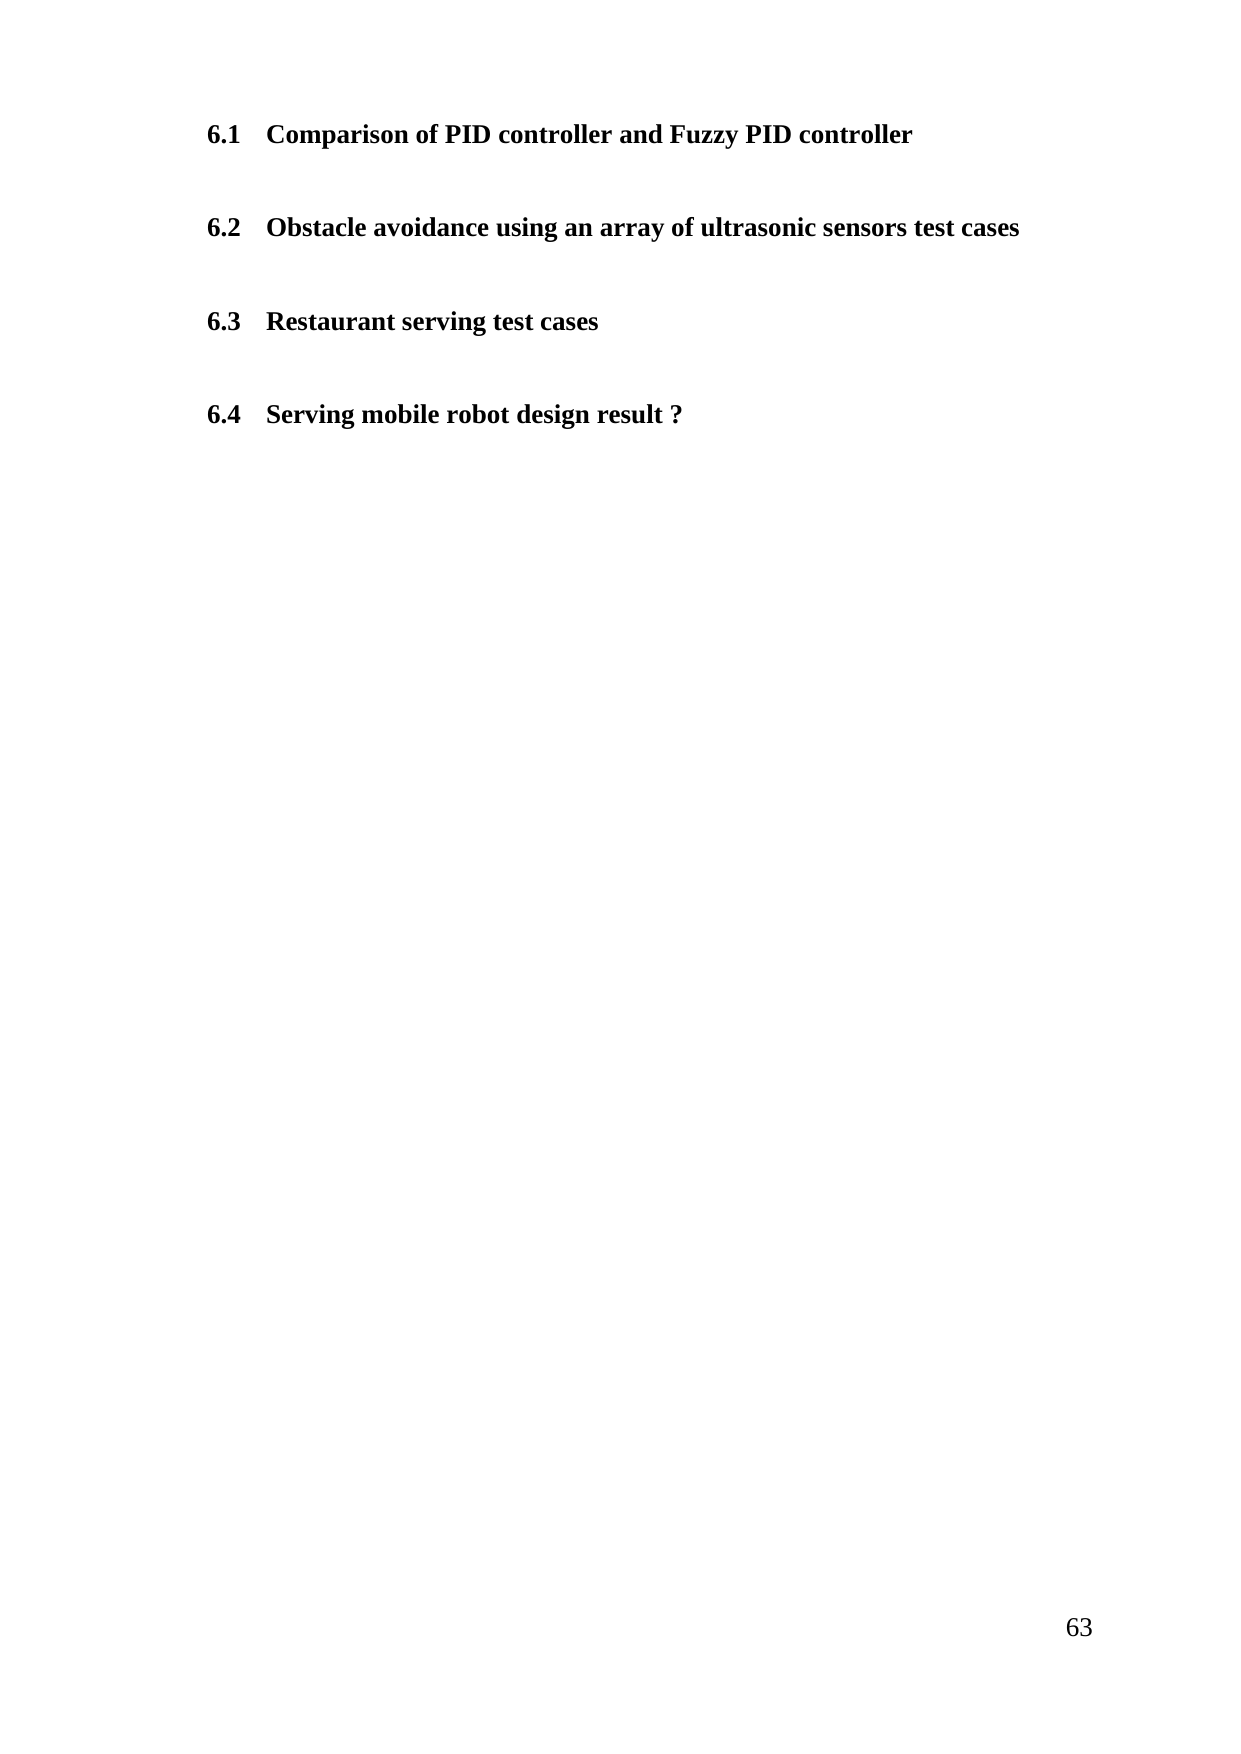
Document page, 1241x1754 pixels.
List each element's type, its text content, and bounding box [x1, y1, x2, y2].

subtitle Obstacle avoidance using an array of ultrasonic sensors test cases [207, 211, 1092, 243]
subtitle Comparison of PID controller and Fuzzy PID controller [207, 118, 1092, 149]
subtitle Restaurant serving test cases [207, 305, 1092, 336]
subtitle Serving mobile robot design result ? [207, 398, 1092, 429]
